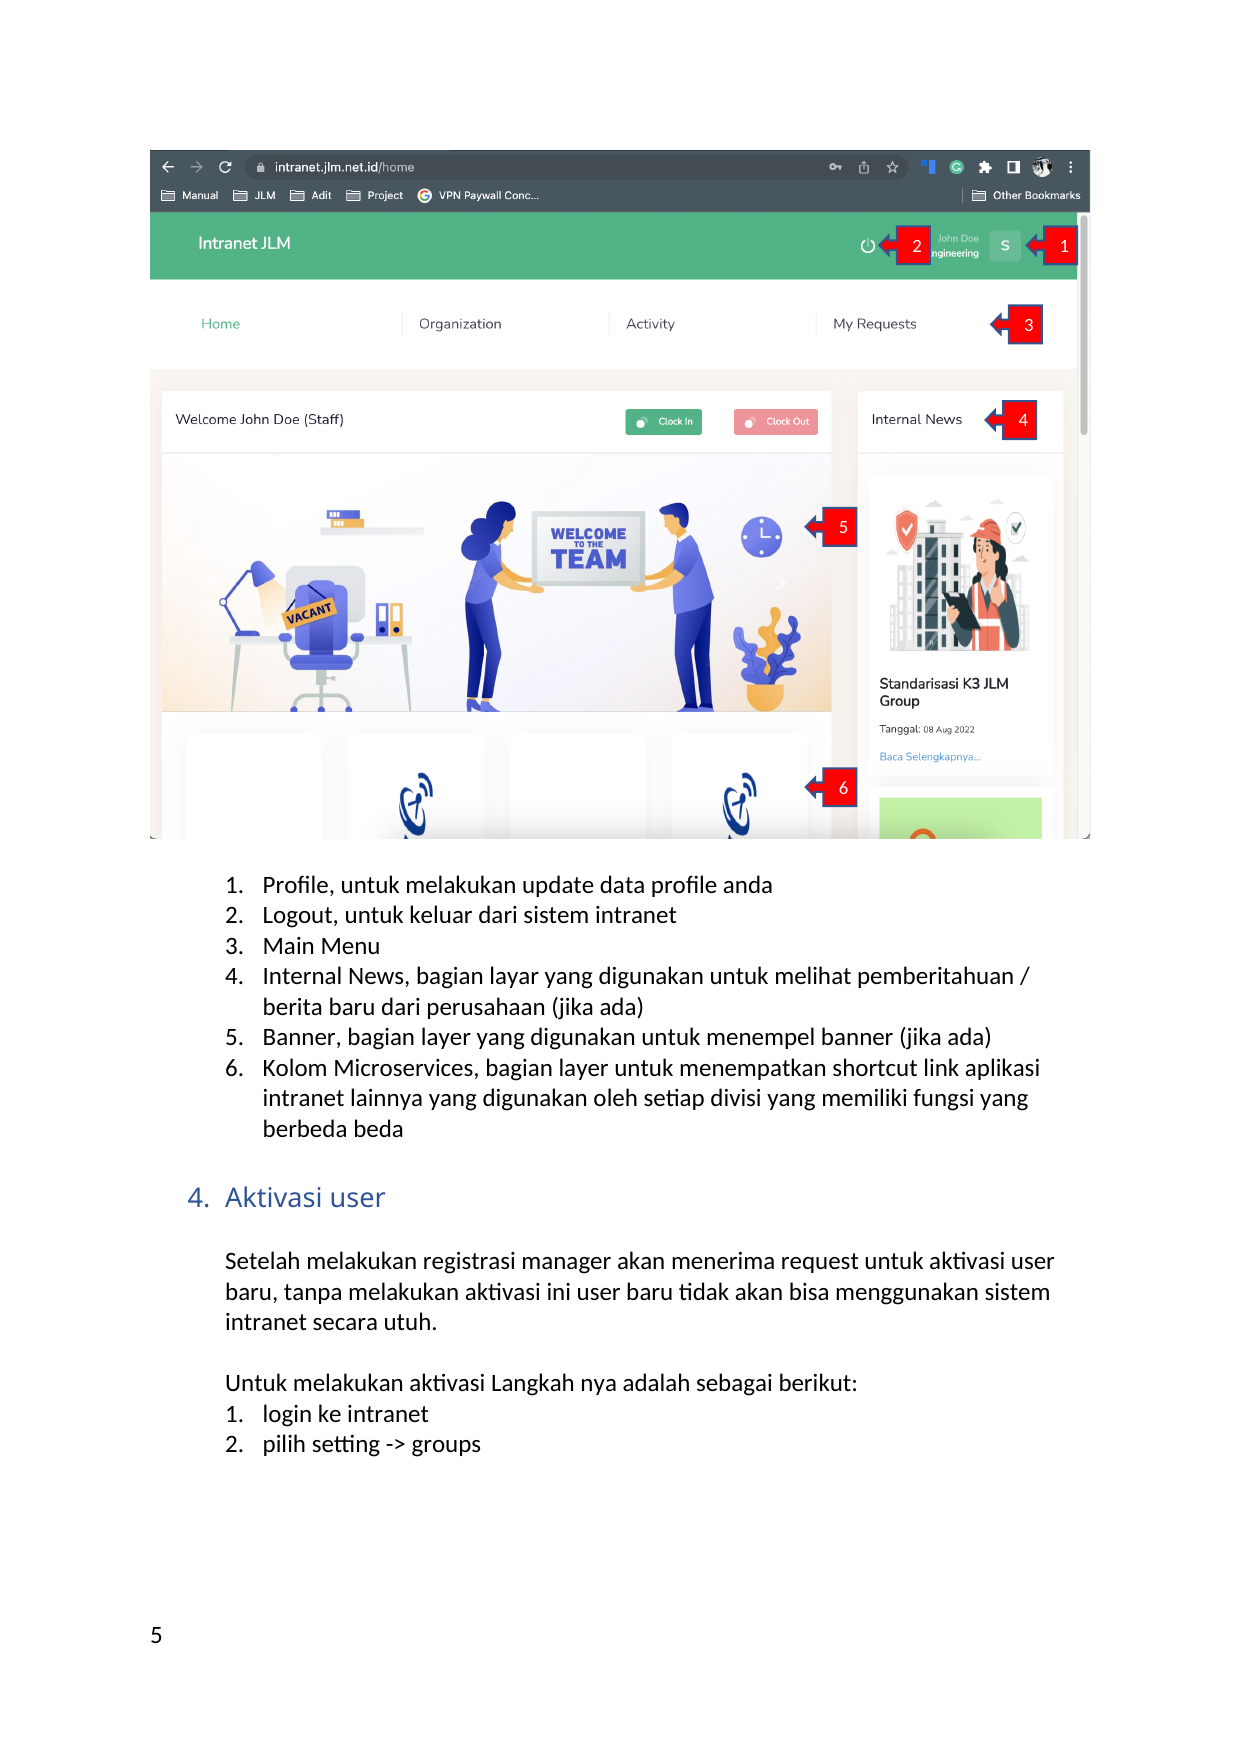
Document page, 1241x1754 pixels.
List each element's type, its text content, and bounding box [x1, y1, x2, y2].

list pilih setting -> groups [225, 1429, 1090, 1459]
subtitle Aktivasi user [187, 1178, 1090, 1215]
list Internal News, bagian layar yang digunakan untuk melihat pemberitahuan / berita baru dari perusahaan (jika ada) [225, 960, 1090, 1021]
list Kolom Microservices, bagian layer untuk menempatkan shortcut link aplikasi intranet lainnya yang digunakan oleh setiap divisi yang memiliki fungsi yang berbeda beda [225, 1052, 1090, 1143]
text Setelah melakukan registrasi manager akan menerima request untuk aktivasi user baru, tanpa melakukan aktivasi ini user baru tidak akan bisa menggunakan sistem intranet secara utuh. [225, 1246, 1090, 1337]
list Profile, untuk melakukan update data profile anda [225, 869, 1090, 899]
picture [150, 150, 1091, 839]
list login ke intranet [225, 1398, 1090, 1429]
list Banner, bagian layer yang digunakan untuk menempel banner (jika ada) [225, 1021, 1090, 1052]
list Logout, untuk keluar dari sistem intranet [225, 899, 1090, 930]
list Main Menu [225, 930, 1090, 960]
text Untuk melakukan aktivasi Langkah nya adalah sebagai berikut: [225, 1368, 1090, 1398]
